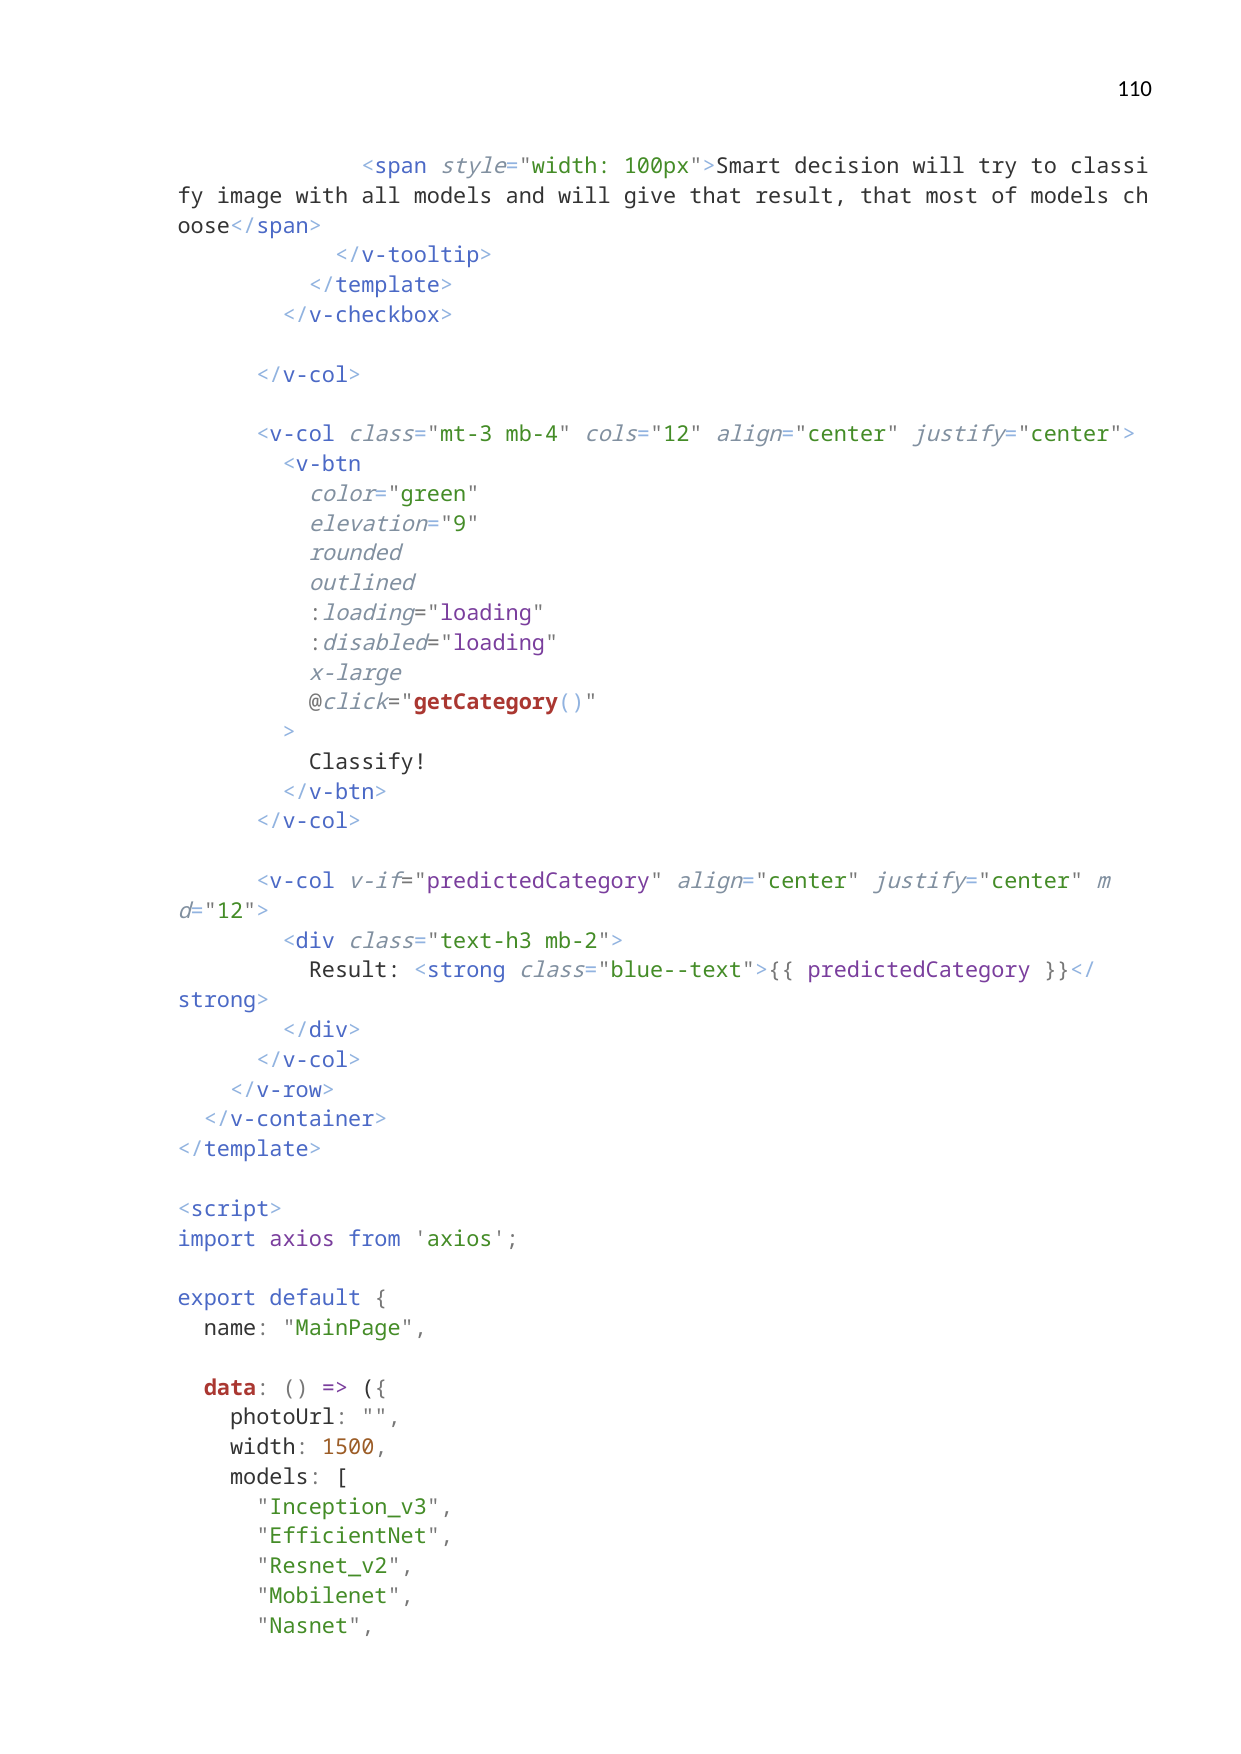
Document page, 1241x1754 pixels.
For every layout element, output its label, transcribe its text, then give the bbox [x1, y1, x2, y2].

text export default { [177, 1282, 1152, 1312]
text </v-row> [177, 1073, 1152, 1103]
text Classify! [177, 746, 1152, 776]
text </v-container> [177, 1103, 1152, 1133]
text </v-checkbox> [177, 299, 1152, 329]
text "Nasnet", [177, 1610, 1152, 1639]
text </v-col> [177, 1044, 1152, 1073]
text "Mobilenet", [177, 1580, 1152, 1610]
text import axios from 'axios'; [177, 1222, 1152, 1252]
text photoUrl: "", [177, 1401, 1152, 1431]
text </v-col> [177, 358, 1152, 388]
text :disabled="loading" [177, 627, 1152, 656]
text outlined [177, 567, 1152, 597]
text </v-btn> [177, 776, 1152, 805]
text <script> [177, 1193, 1152, 1222]
text "EfficientNet", [177, 1520, 1152, 1550]
text </template> [177, 1133, 1152, 1163]
text x-large [177, 656, 1152, 686]
text data: () => ({ [177, 1371, 1152, 1401]
text </template> [177, 269, 1152, 299]
text elevation="9" [177, 507, 1152, 537]
text "Inception_v3", [177, 1491, 1152, 1520]
text rounded [177, 537, 1152, 567]
text > [177, 716, 1152, 746]
text <span style="width: 100px">Smart decision will try to classify image with all models and will give that result, that most of models choose</span> [177, 150, 1152, 239]
text name: "MainPage", [177, 1312, 1152, 1342]
text <v-btn [177, 448, 1152, 478]
text :loading="loading" [177, 597, 1152, 627]
text </div> [177, 1014, 1152, 1044]
text @click="getCategory()" [177, 686, 1152, 716]
text width: 1500, [177, 1431, 1152, 1461]
text <div class="text-h3 mb-2"> [177, 924, 1152, 954]
text </v-tooltip> [177, 239, 1152, 269]
text <v-col v-if="predictedCategory" align="center" justify="center" md="12"> [177, 865, 1152, 924]
text Result: <strong class="blue--text">{{ predictedCategory }}</strong> [177, 954, 1152, 1014]
text models: [ [177, 1461, 1152, 1491]
text </v-col> [177, 805, 1152, 835]
text color="green" [177, 478, 1152, 507]
text <v-col class="mt-3 mb-4" cols="12" align="center" justify="center"> [177, 418, 1152, 448]
text "Resnet_v2", [177, 1550, 1152, 1580]
